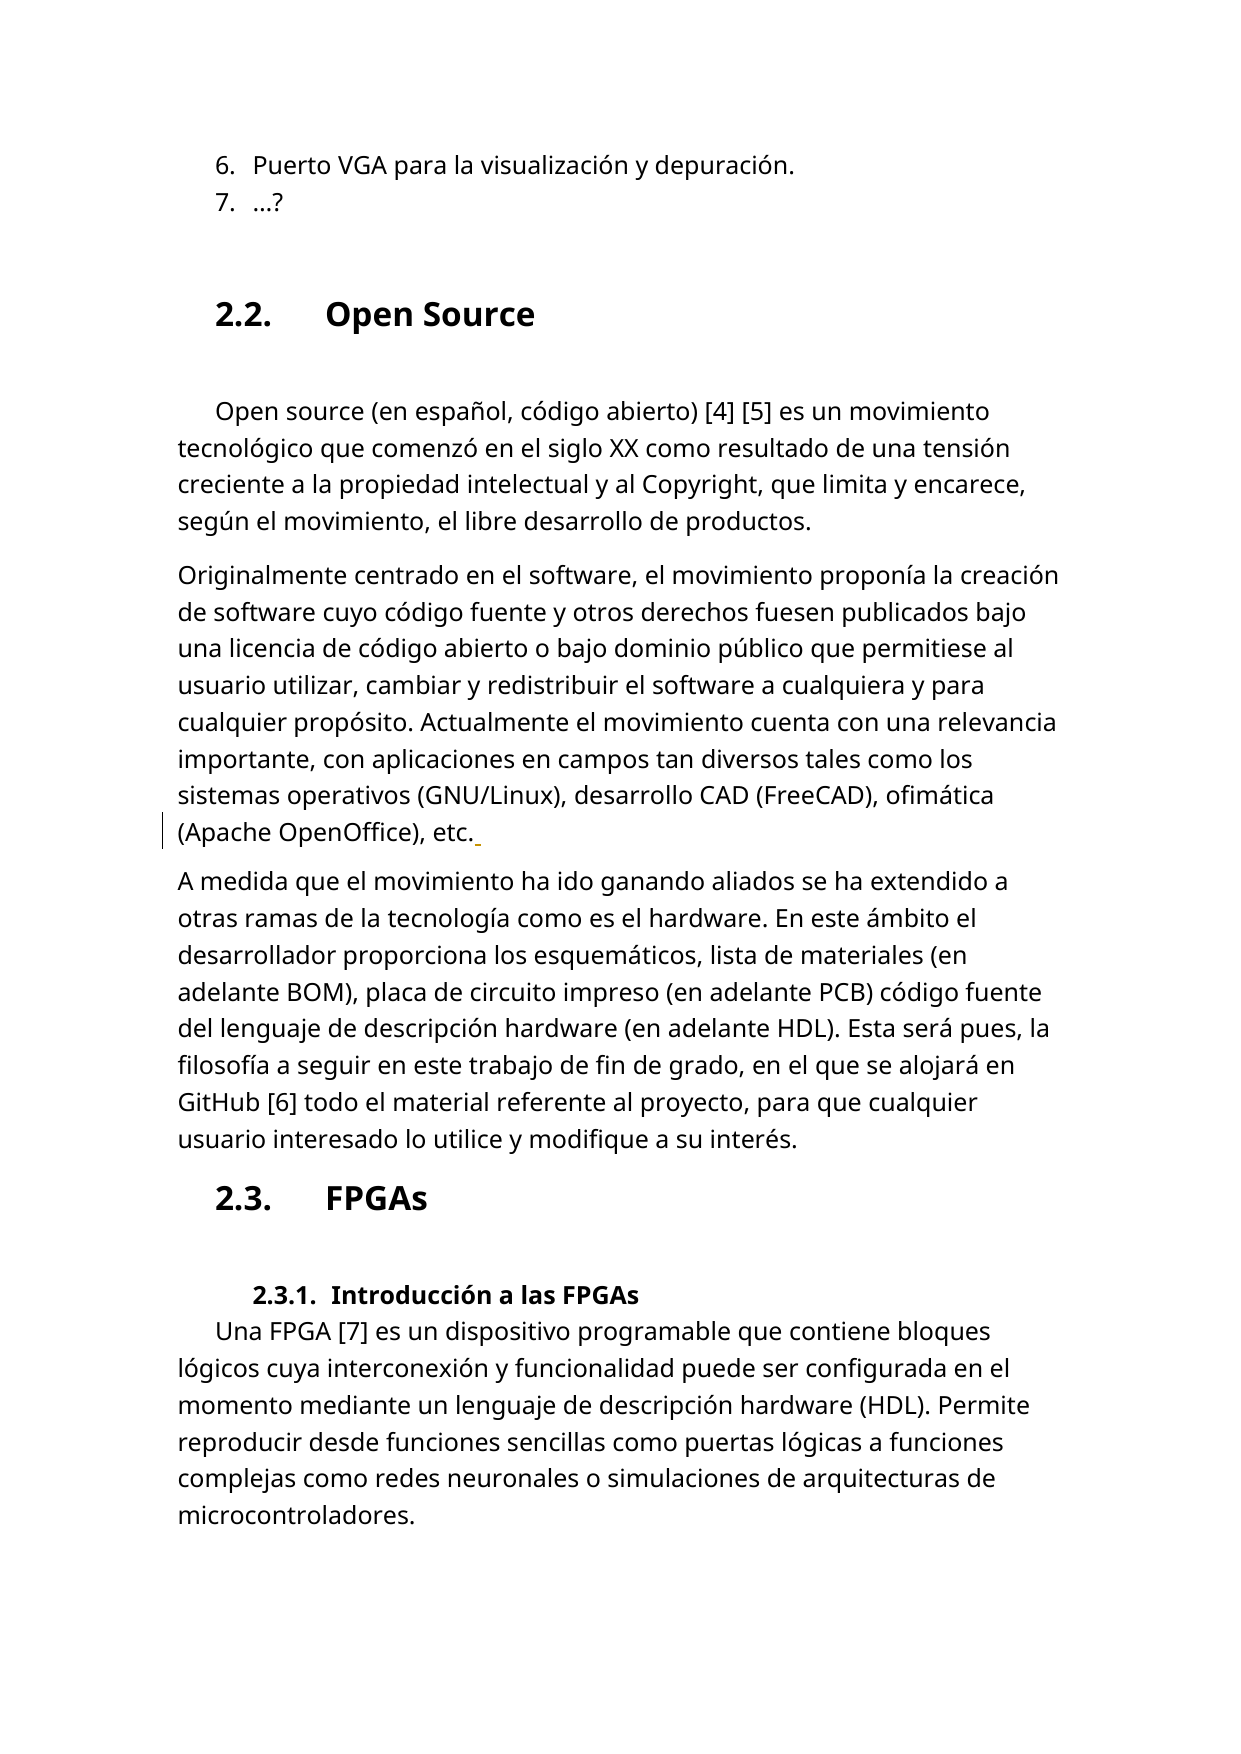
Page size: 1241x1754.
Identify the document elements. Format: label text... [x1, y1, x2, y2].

list …? [215, 184, 1063, 218]
text Open source (en español, código abierto) [4] [5] es un movimiento tecnológico que comenzó en el siglo XX como resultado de una tensión creciente a la propiedad intelectual y al Copyright, que limita y encarece, según el movimiento, el libre desarrollo de productos. [177, 394, 1063, 538]
subtitle Open Source [215, 291, 1063, 337]
subtitle FPGAs [215, 1175, 1063, 1220]
text Originalmente centrado en el software, el movimiento proponía la creación de software cuyo código fuente y otros derechos fuesen publicados bajo una licencia de código abierto o bajo dominio público que permitiese al usuario utilizar, cambiar y redistribuir el software a cualquiera y para cualquier propósito. Actualmente el movimiento cuenta con una relevancia importante, con aplicaciones en campos tan diversos tales como los sistemas operativos (GNU/Linux), desarrollo CAD (FreeCAD), ofimática (Apache OpenOffice), etc. [177, 557, 1063, 849]
text Una FPGA [7] es un dispositivo programable que contiene bloques lógicos cuya interconexión y funcionalidad puede ser configurada en el momento mediante un lenguaje de descripción hardware (HDL). Permite reproducir desde funciones sencillas como puertas lógicas a funciones complejas como redes neuronales o simulaciones de arquitecturas de microcontroladores. [177, 1314, 1063, 1532]
text A medida que el movimiento ha ido ganando aliados se ha extendido a otras ramas de la tecnología como es el hardware. En este ámbito el desarrollador proporciona los esquemáticos, lista de materiales (en adelante BOM), placa de circuito impreso (en adelante PCB) código fuente del lenguaje de descripción hardware (en adelante HDL). Esta será pues, la filosofía a seguir en este trabajo de fin de grado, en el que se alojará en GitHub [6] todo el material referente al proyecto, para que cualquier usuario interesado lo utilice y modifique a su interés. [177, 864, 1063, 1156]
list Puerto VGA para la visualización y depuración. [215, 148, 1063, 182]
subtitle Introducción a las FPGAs [252, 1277, 1063, 1311]
